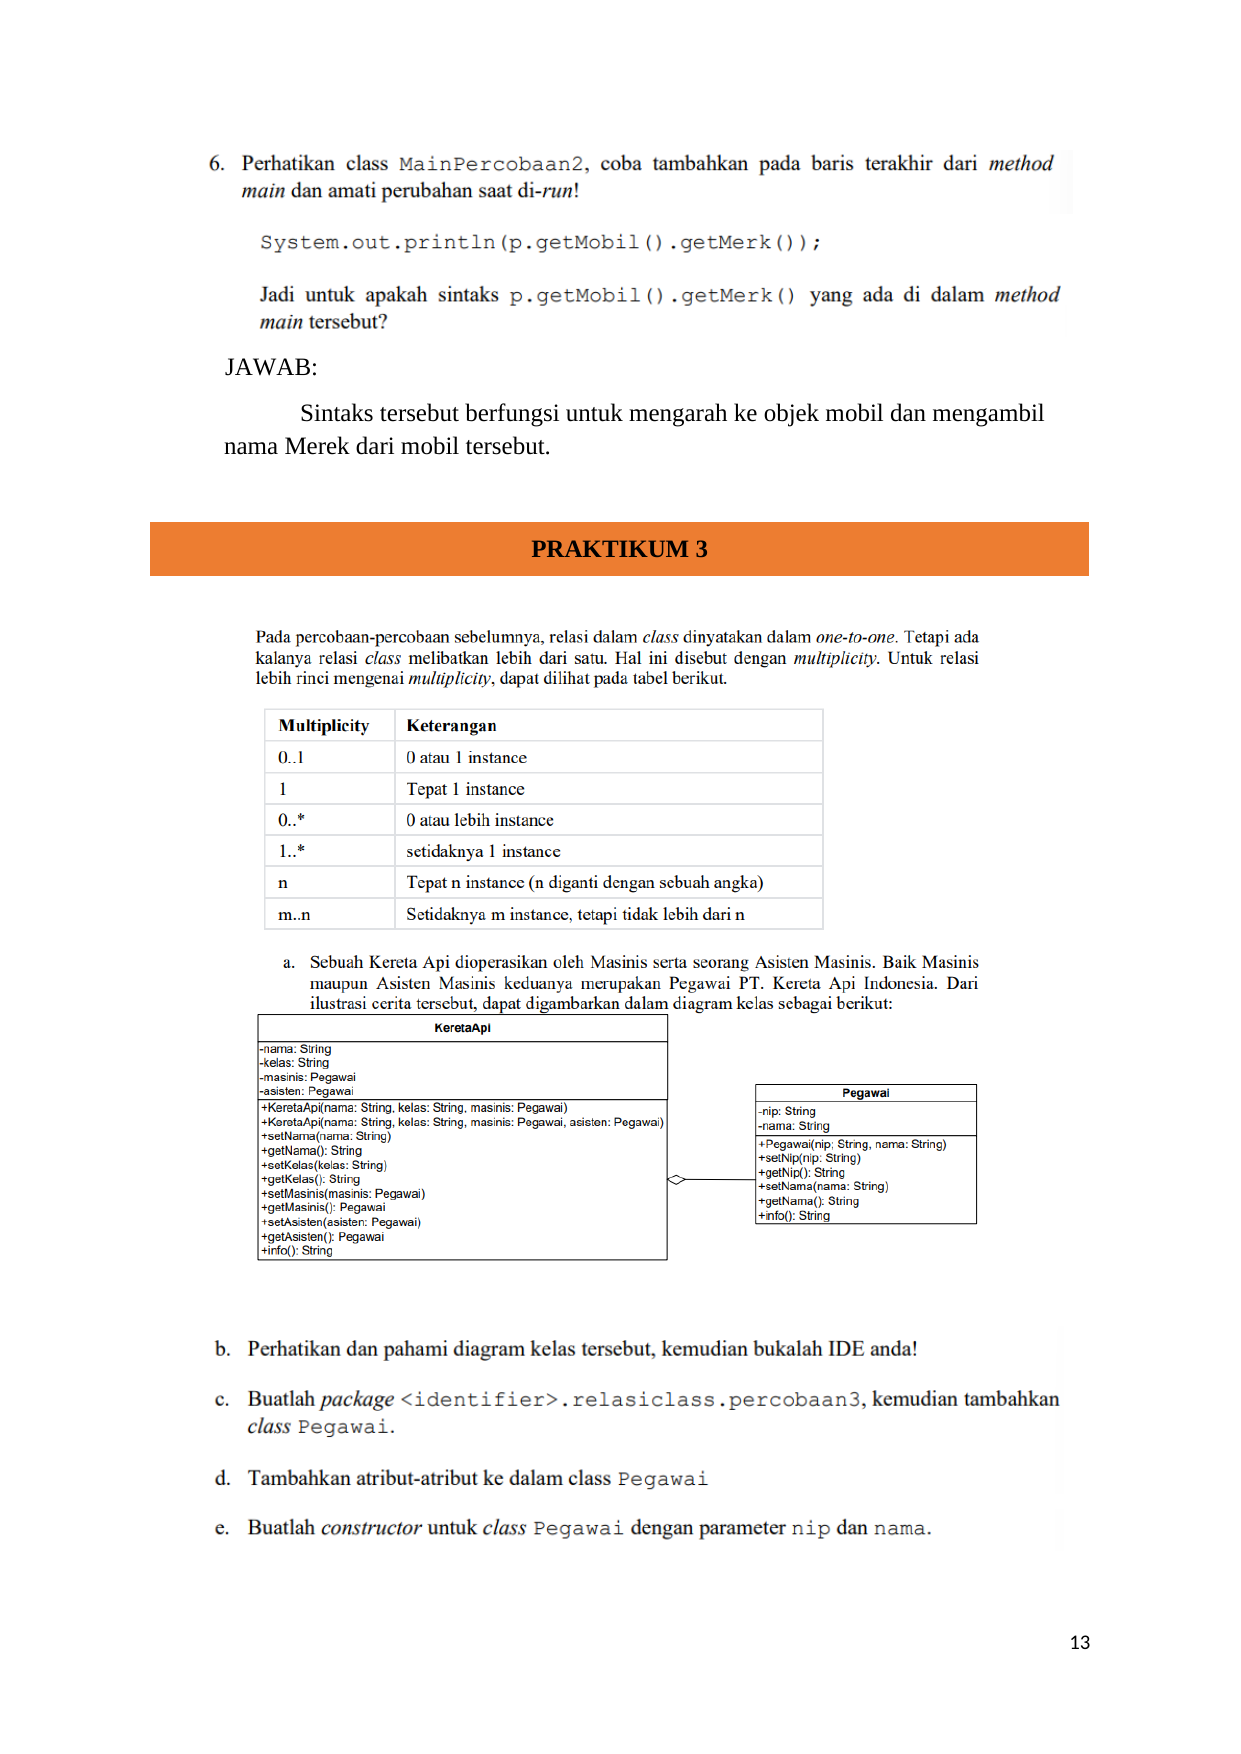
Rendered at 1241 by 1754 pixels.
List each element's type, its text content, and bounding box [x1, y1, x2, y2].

picture [176, 1326, 1064, 1494]
text JAWAB: [150, 352, 1090, 381]
table_header PRAKTIKUM 3 [150, 522, 1089, 576]
picture [167, 150, 1073, 214]
picture [176, 1509, 1064, 1551]
picture [173, 217, 1067, 337]
picture [244, 621, 996, 1265]
text Sintaks tersebut berfungsi untuk mengarah ke objek mobil dan mengambil nama Merek dari mobil tersebut. [224, 398, 1090, 459]
